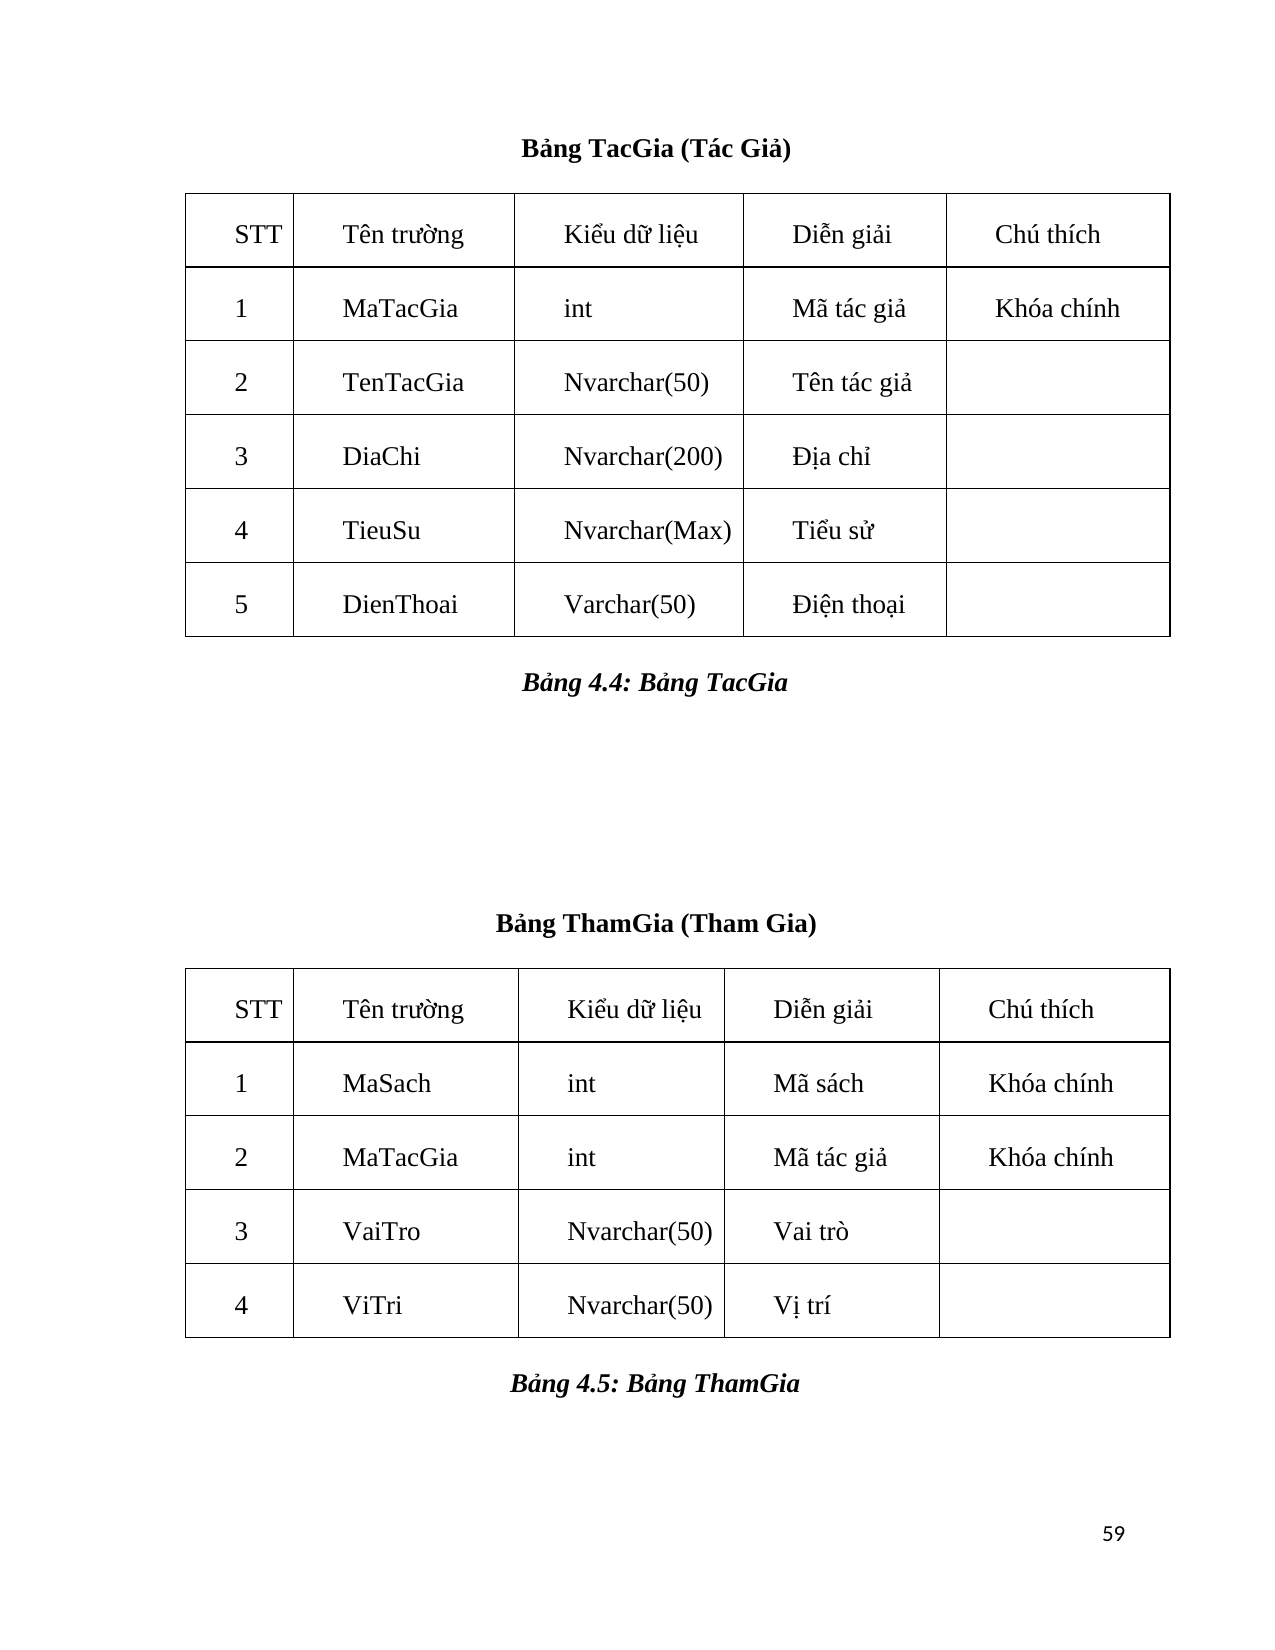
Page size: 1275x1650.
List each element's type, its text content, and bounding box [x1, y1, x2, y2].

table_cell Nvarchar(50) [515, 341, 743, 414]
text Bảng 4.4: Bảng TacGia [187, 666, 1125, 697]
table_cell Mã sách [725, 1043, 939, 1115]
table_cell [947, 563, 1169, 636]
table_cell Khóa chính [947, 268, 1169, 340]
table_cell Tên tác giả [744, 341, 946, 414]
table_cell [947, 341, 1169, 414]
table_cell int [519, 1043, 724, 1115]
table_cell Vị trí [725, 1264, 939, 1337]
table_cell Nvarchar(Max) [515, 489, 743, 562]
table_cell Mã tác giả [744, 268, 946, 340]
table_cell 3 [186, 1190, 293, 1263]
table_cell Nvarchar(200) [515, 415, 743, 488]
table_header Kiểu dữ liệu [515, 194, 743, 266]
table_cell Vai trò [725, 1190, 939, 1263]
table_cell int [519, 1116, 724, 1189]
text Bảng 4.5: Bảng ThamGia [187, 1367, 1125, 1398]
table_cell Tiểu sử [744, 489, 946, 562]
text Bảng TacGia (Tác Giả) [187, 132, 1125, 163]
table_cell [940, 1264, 1169, 1337]
table_cell ViTri [294, 1264, 518, 1337]
table_header STT [186, 194, 293, 266]
table_header STT [186, 969, 293, 1041]
table_cell 1 [186, 268, 293, 340]
table_cell MaTacGia [294, 268, 514, 340]
table_cell DiaChi [294, 415, 514, 488]
text Bảng ThamGia (Tham Gia) [187, 907, 1125, 938]
table_cell MaSach [294, 1043, 518, 1115]
table_cell int [515, 268, 743, 340]
table_cell 2 [186, 341, 293, 414]
table_cell 5 [186, 563, 293, 636]
table_cell Địa chỉ [744, 415, 946, 488]
table_header Diễn giải [725, 969, 939, 1041]
table_cell TenTacGia [294, 341, 514, 414]
table_header Tên trường [294, 194, 514, 266]
table_cell 1 [186, 1043, 293, 1115]
table_header Chú thích [947, 194, 1169, 266]
table_cell [947, 415, 1169, 488]
table_cell Varchar(50) [515, 563, 743, 636]
table_cell [947, 489, 1169, 562]
table_cell Khóa chính [940, 1116, 1169, 1189]
table_cell Nvarchar(50) [519, 1264, 724, 1337]
table_cell TieuSu [294, 489, 514, 562]
table_header Kiểu dữ liệu [519, 969, 724, 1041]
table_cell Điện thoại [744, 563, 946, 636]
table_cell VaiTro [294, 1190, 518, 1263]
table_cell 2 [186, 1116, 293, 1189]
table_cell 4 [186, 489, 293, 562]
table_cell [940, 1190, 1169, 1263]
table_header Diễn giải [744, 194, 946, 266]
table_cell Khóa chính [940, 1043, 1169, 1115]
table_cell Nvarchar(50) [519, 1190, 724, 1263]
table_cell DienThoai [294, 563, 514, 636]
table_cell 3 [186, 415, 293, 488]
table_cell Mã tác giả [725, 1116, 939, 1189]
table_cell 4 [186, 1264, 293, 1337]
table_header Chú thích [940, 969, 1169, 1041]
table_cell MaTacGia [294, 1116, 518, 1189]
table_header Tên trường [294, 969, 518, 1041]
